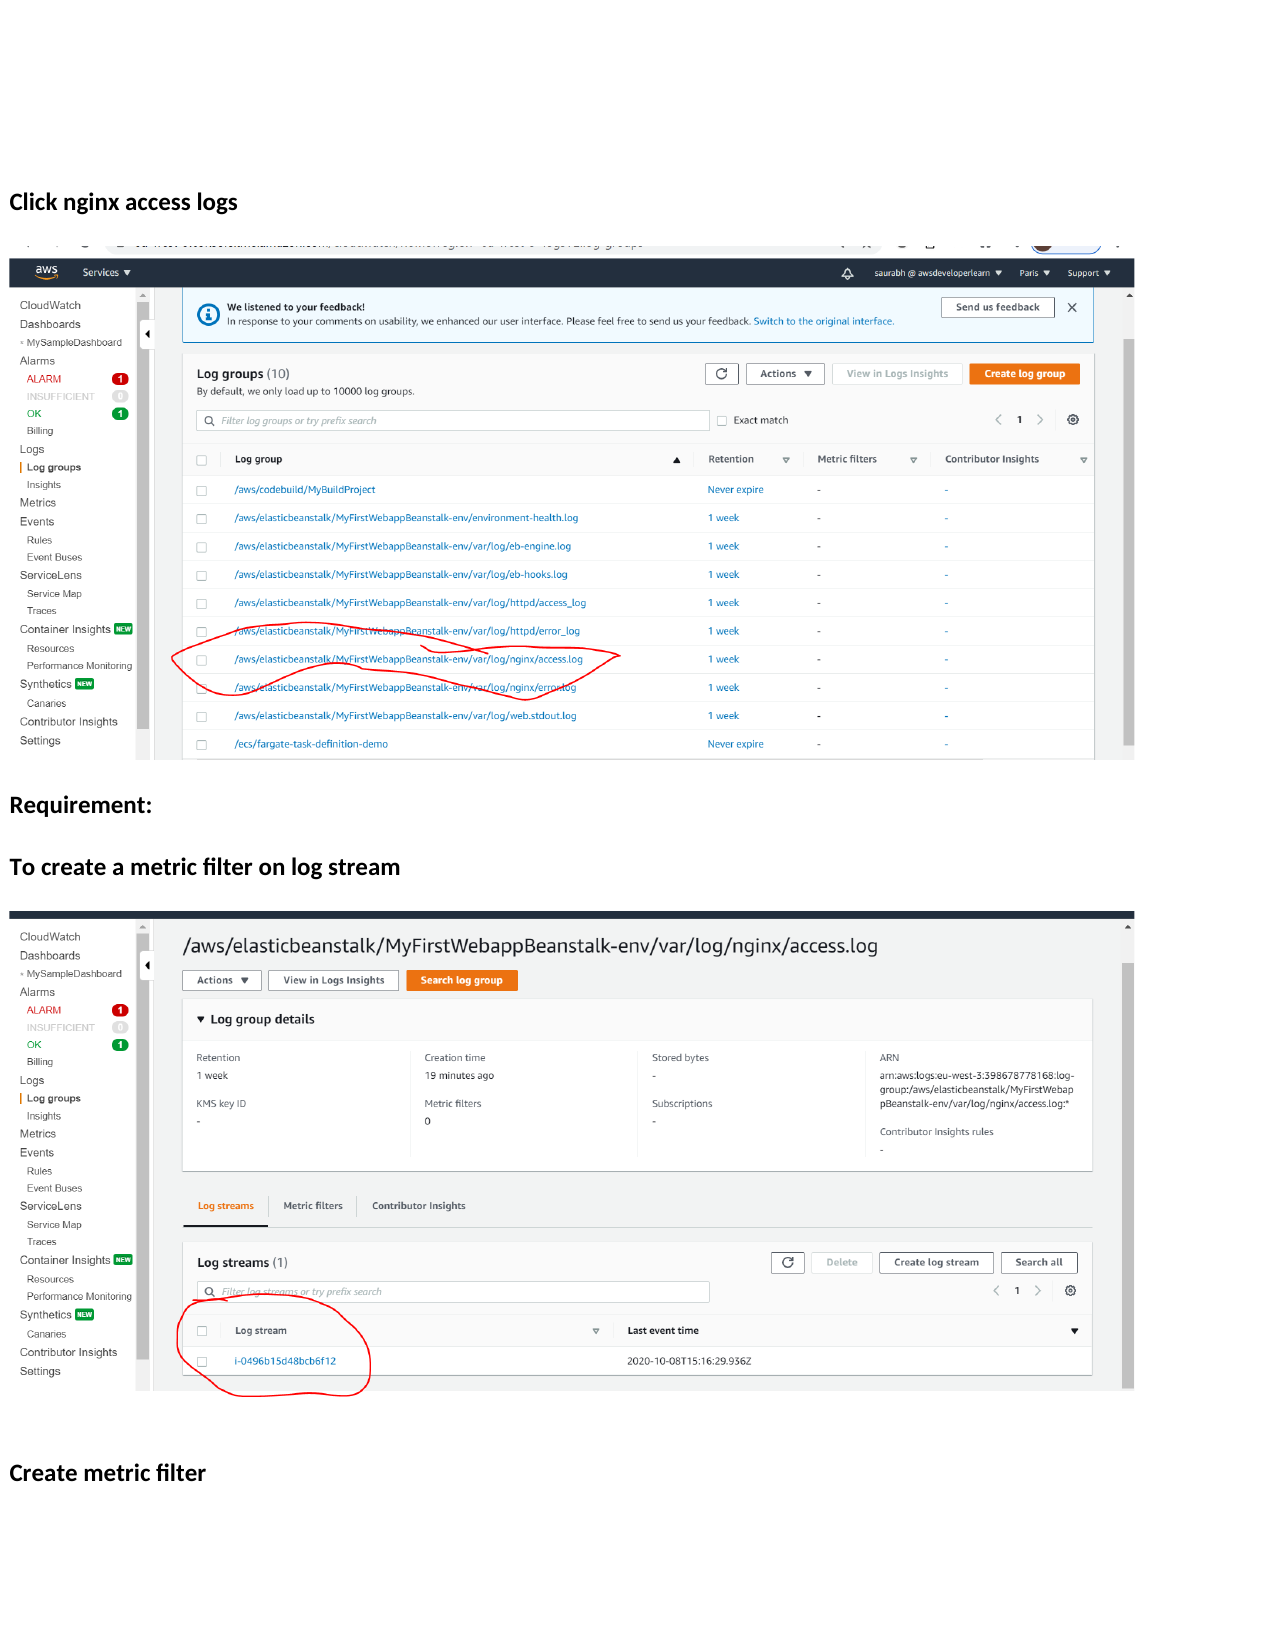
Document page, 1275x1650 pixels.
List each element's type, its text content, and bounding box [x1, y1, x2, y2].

text Requirement: [9, 790, 1125, 820]
picture [9, 246, 1135, 760]
picture [9, 911, 1135, 1397]
text Create metric filter [9, 1457, 1125, 1488]
text To create a metric filter on log stream [9, 851, 1125, 881]
text Click nginx access logs [9, 186, 1125, 216]
